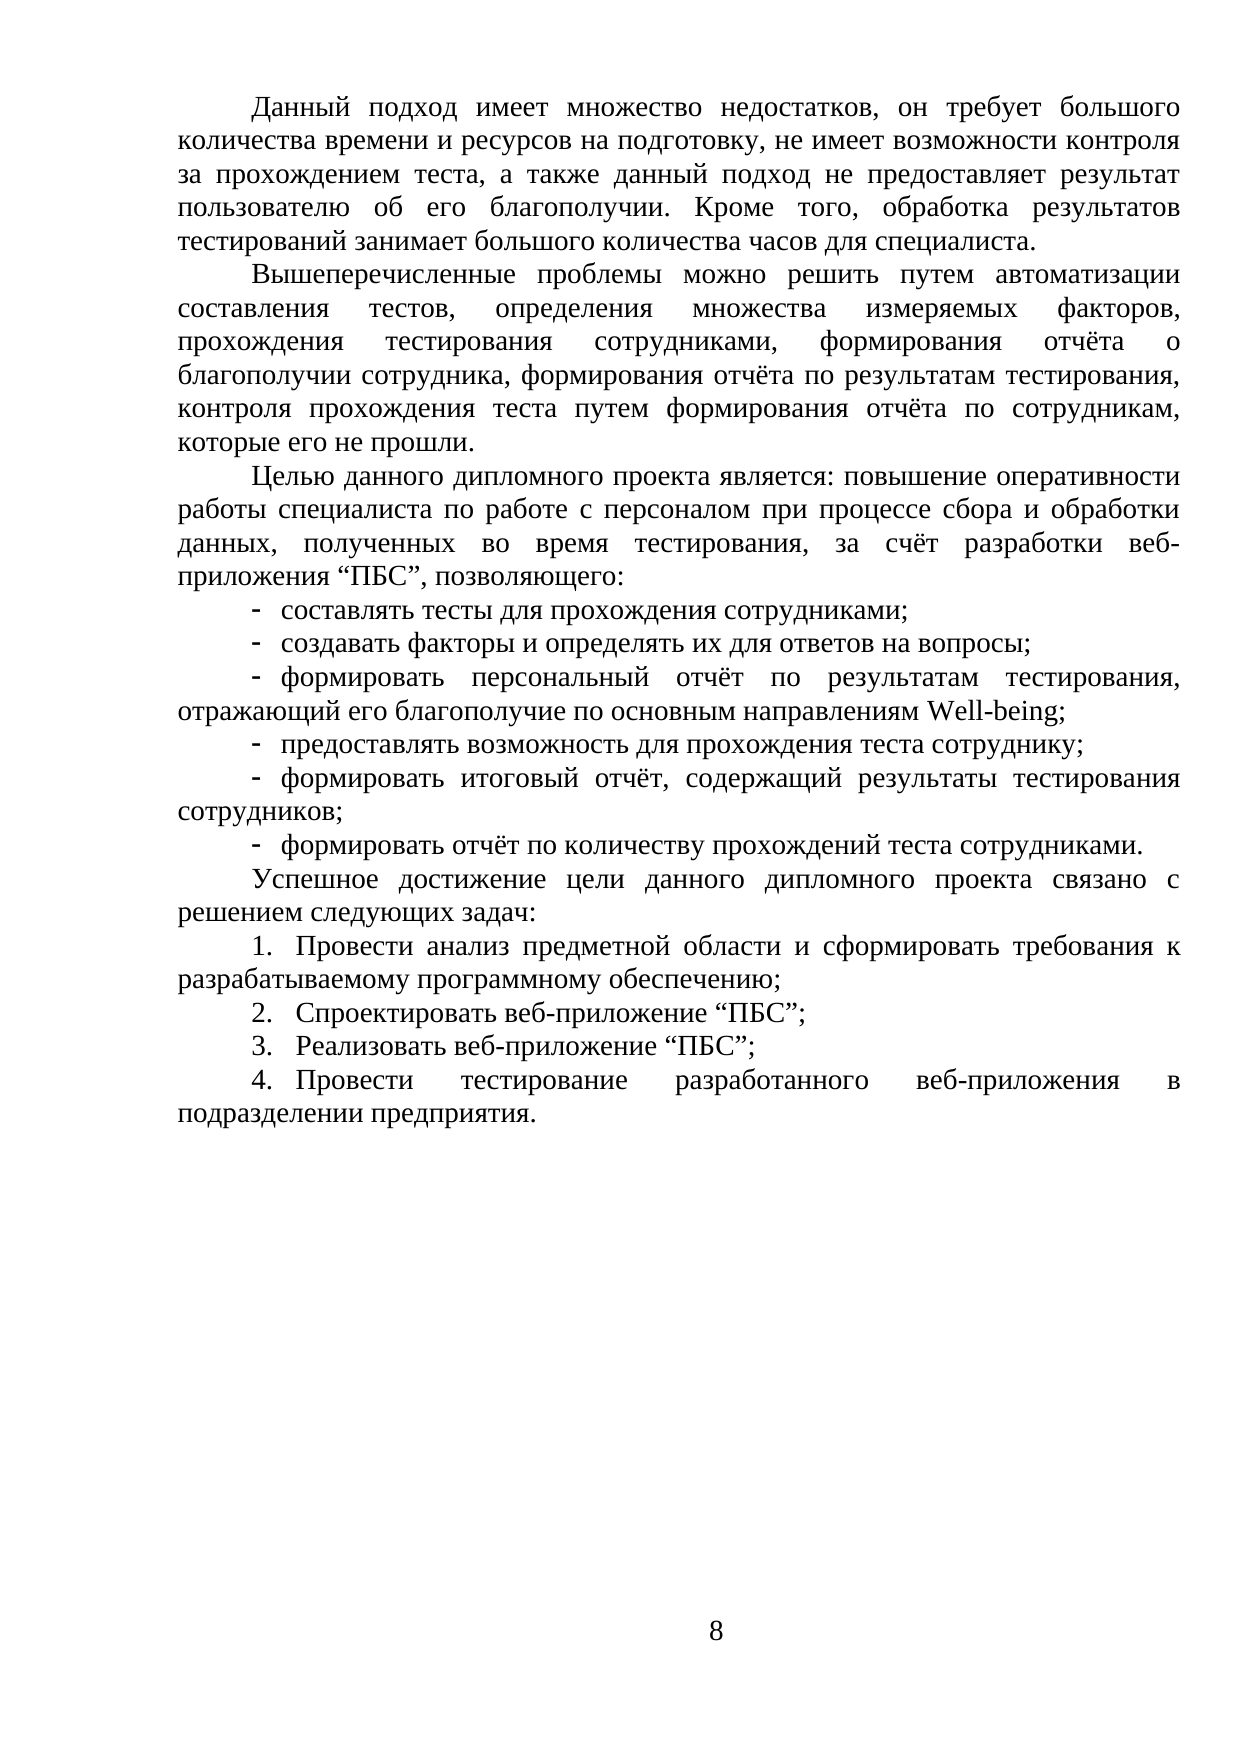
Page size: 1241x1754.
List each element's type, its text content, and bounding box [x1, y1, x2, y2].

list предоставлять возможность для прохождения теста сотруднику; [177, 726, 1181, 760]
list Провести анализ предметной области и сформировать требования к разрабатываемому программному обеспечению; [177, 928, 1181, 995]
list формировать итоговый отчёт, содержащий результаты тестирования сотрудников; [177, 760, 1181, 827]
list формировать отчёт по количеству прохождений теста сотрудниками. [177, 827, 1181, 861]
text Данный подход имеет множество недостатков, он требует большого количества времени и ресурсов на подготовку, не имеет возможности контроля за прохождением теста, а также данный подход не предоставляет результат пользователю об его благополучии. Кроме того, обработка результатов тестирований занимает большого количества часов для специалиста. [177, 89, 1181, 256]
text Вышеперечисленные проблемы можно решить путем автоматизации составления тестов, определения множества измеряемых факторов, прохождения тестирования сотрудниками, формирования отчёта о благополучии сотрудника, формирования отчёта по результатам тестирования, контроля прохождения теста путем формирования отчёта по сотрудникам, которые его не прошли. [177, 256, 1181, 458]
text Успешное достижение цели данного дипломного проекта связано с решением следующих задач: [177, 861, 1181, 928]
list составлять тесты для прохождения сотрудниками; [177, 592, 1181, 625]
list Реализовать веб-приложение “ПБС”; [177, 1028, 1181, 1062]
list формировать персональный отчёт по результатам тестирования, отражающий его благополучие по основным направлениям Well-being; [177, 659, 1181, 726]
list Провести тестирование разработанного веб-приложения в подразделении предприятия. [177, 1062, 1181, 1129]
text Целью данного дипломного проекта является: повышение оперативности работы специалиста по работе с персоналом при процессе сбора и обработки данных, полученных во время тестирования, за счёт разработки веб-приложения “ПБС”, позволяющего: [177, 458, 1181, 592]
list создавать факторы и определять их для ответов на вопросы; [177, 625, 1181, 659]
list Спроектировать веб-приложение “ПБС”; [177, 995, 1181, 1028]
